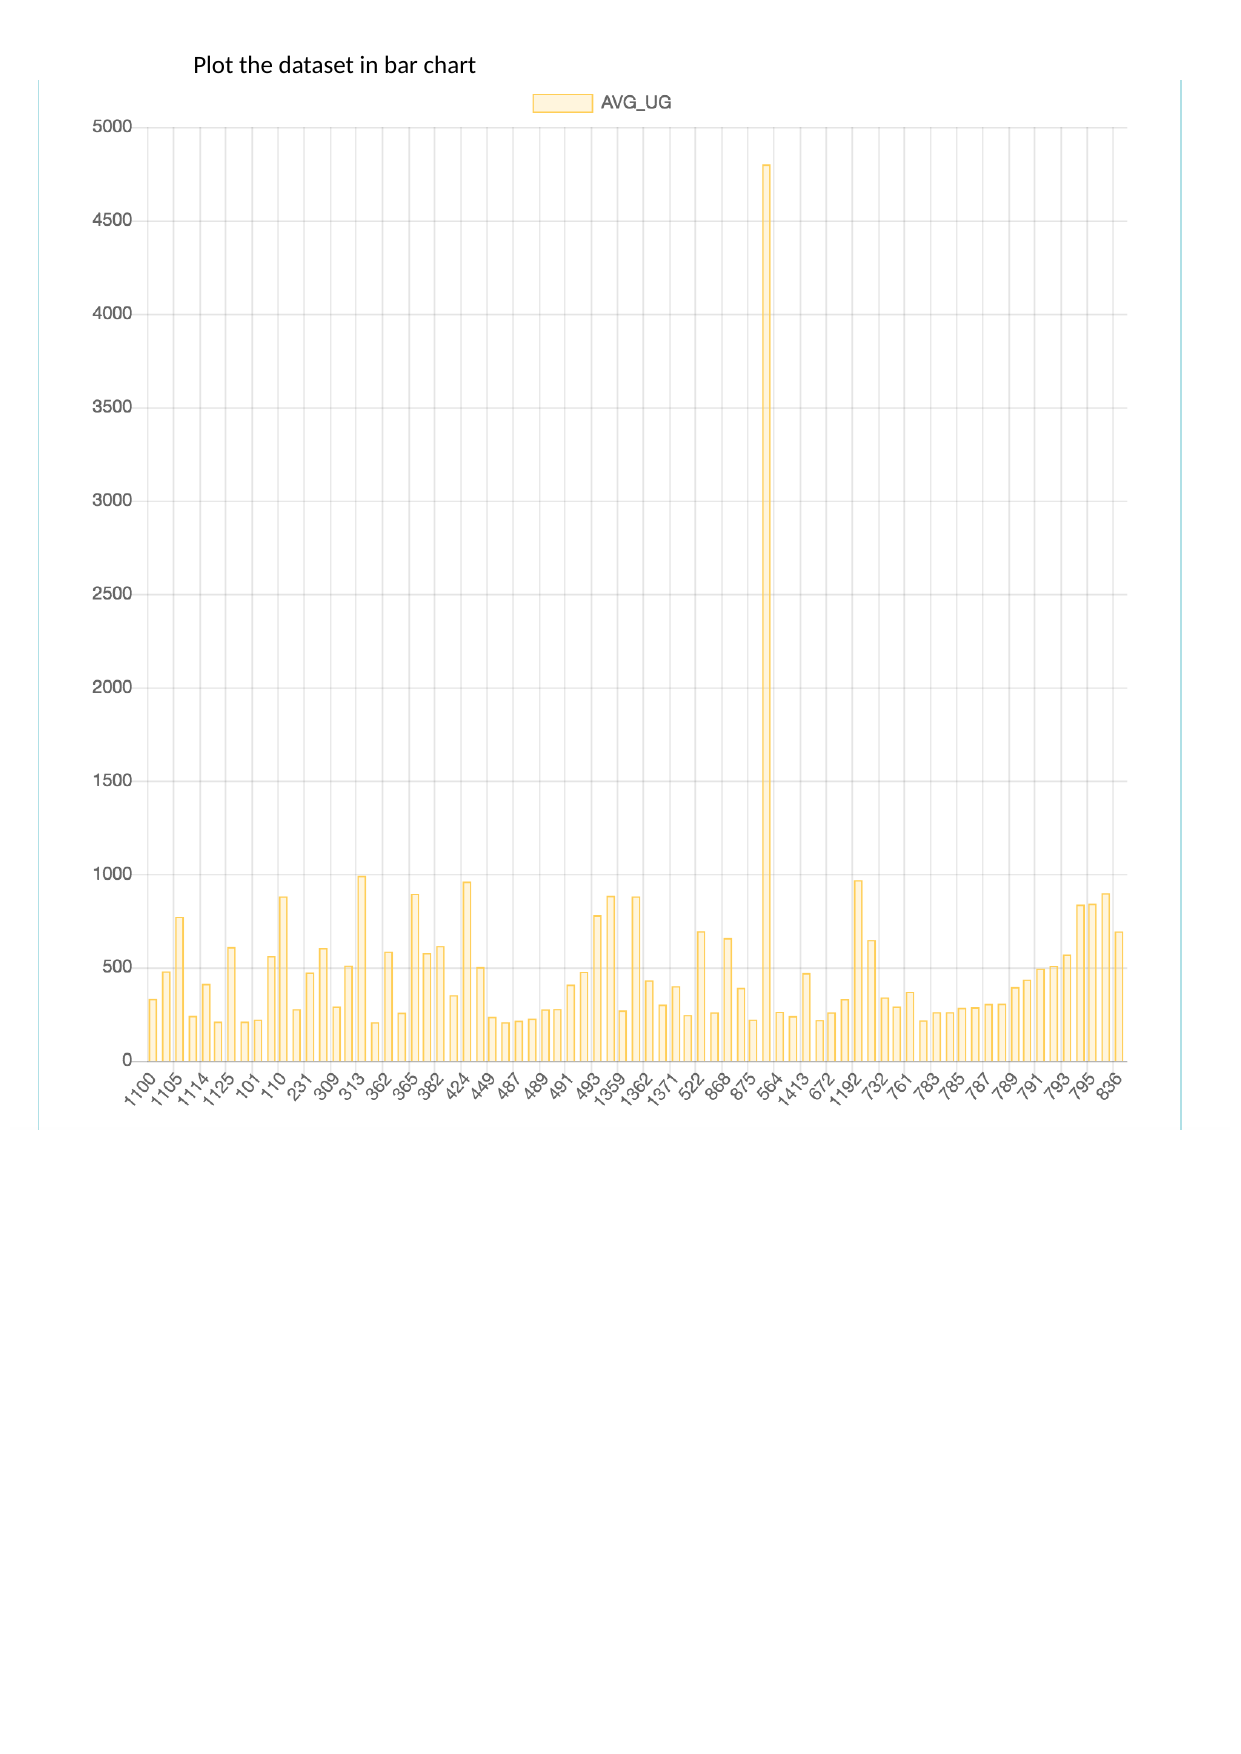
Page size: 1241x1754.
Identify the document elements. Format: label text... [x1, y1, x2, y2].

picture [10, 80, 1231, 1130]
text Plot the dataset in bar chart [10, 48, 1230, 80]
